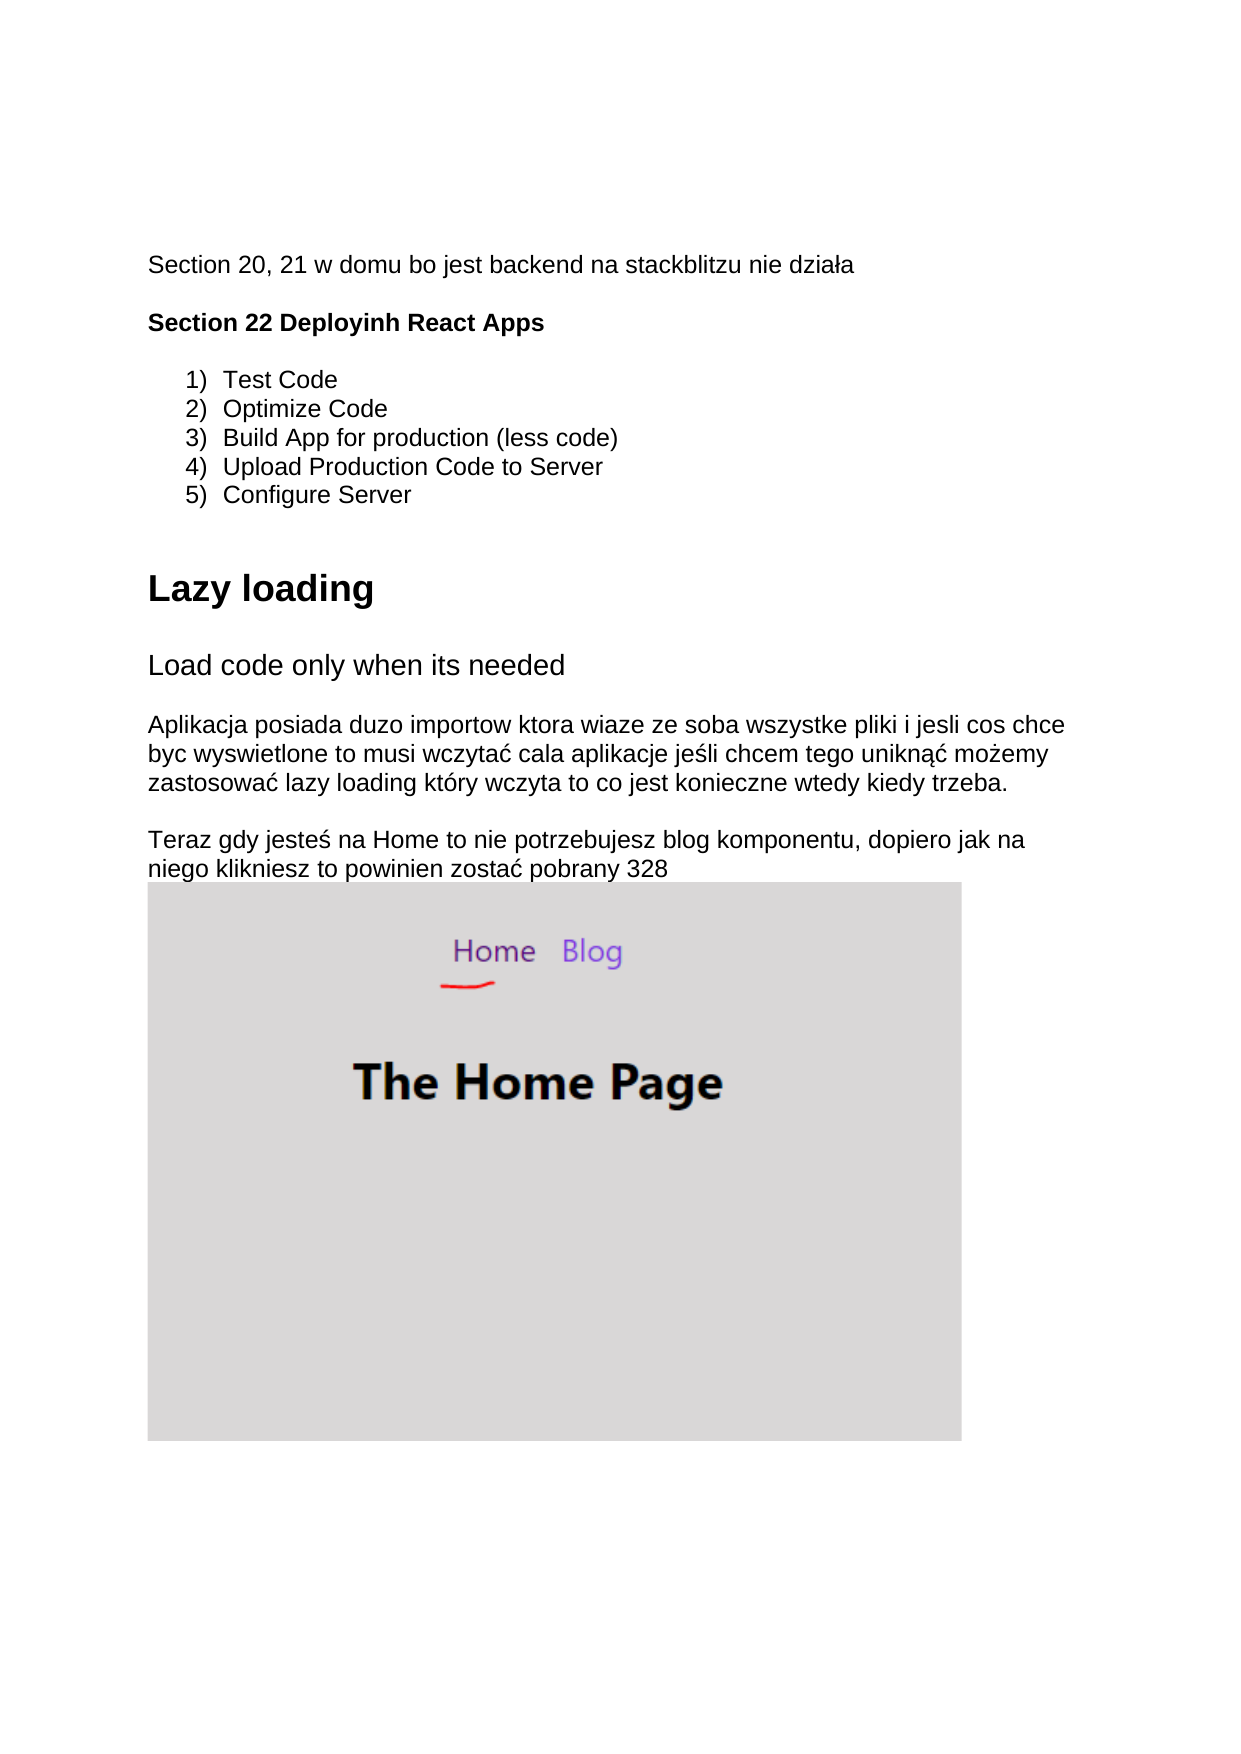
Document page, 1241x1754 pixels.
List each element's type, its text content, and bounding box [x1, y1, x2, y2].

text Teraz gdy jesteś na Home to nie potrzebujesz blog komponentu, dopiero jak na niego klikniesz to powinien zostać pobrany 328 [148, 825, 1093, 883]
list Optimize Code [185, 394, 1093, 423]
text Aplikacja posiada duzo importow ktora wiaze ze soba wszystke pliki i jesli cos chce byc wyswietlone to musi wczytać cala aplikacje jeśli chcem tego uniknąć możemy zastosować lazy loading który wczyta to co jest konieczne wtedy kiedy trzeba. [148, 710, 1093, 797]
list Upload Production Code to Server [185, 452, 1093, 480]
list Build App for production (less code) [185, 423, 1093, 452]
text Section 20, 21 w domu bo jest backend na stackblitzu nie działa [148, 250, 1093, 279]
list Test Code [185, 365, 1093, 394]
list Configure Server [185, 480, 1093, 509]
text Section 22 Deployinh React Apps [148, 308, 1093, 337]
text Load code only when its needed [148, 648, 1093, 682]
picture [147, 882, 962, 1441]
text Lazy loading [148, 567, 1093, 610]
